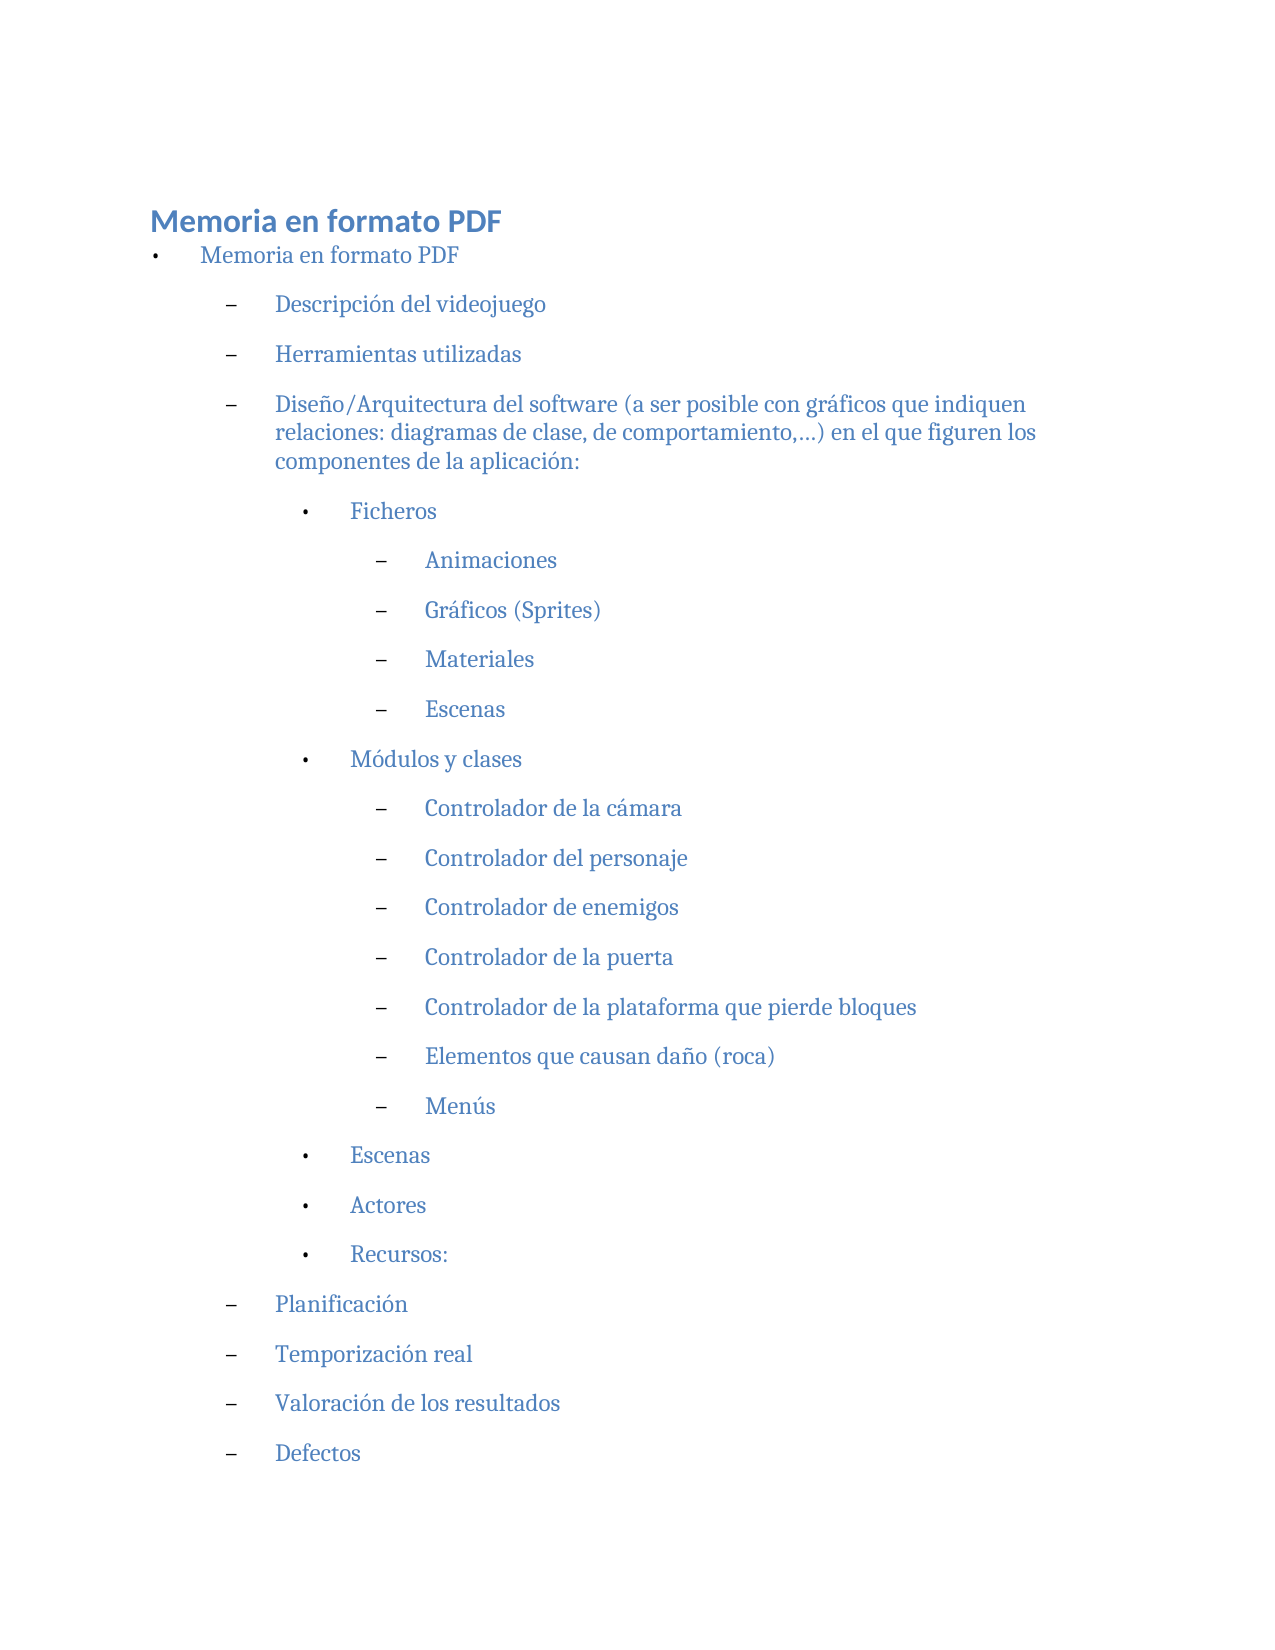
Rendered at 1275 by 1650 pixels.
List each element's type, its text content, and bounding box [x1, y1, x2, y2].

list Herramientas utilizadas [225, 340, 1125, 369]
list Temporización real [225, 1339, 1125, 1368]
list Controlador del personaje [375, 844, 1125, 872]
list Elementos que causan daño (roca) [375, 1042, 1125, 1071]
list Materiales [375, 645, 1125, 674]
list Planificación [225, 1290, 1125, 1319]
list Recursos: [300, 1240, 1125, 1269]
list Módulos y clases [300, 744, 1125, 773]
list Gráficos (Sprites) [375, 596, 1125, 624]
list Valoración de los resultados [225, 1389, 1125, 1418]
list Defectos [225, 1439, 1125, 1467]
list Controlador de la plataforma que pierde bloques [375, 992, 1125, 1021]
list Memoria en formato PDF [150, 241, 1125, 269]
list Actores [300, 1191, 1125, 1219]
list Escenas [300, 1141, 1125, 1170]
list Controlador de enemigos [375, 893, 1125, 922]
list Descripción del videojuego [225, 290, 1125, 319]
list Animaciones [375, 546, 1125, 575]
list Diseño/Arquitectura del software (a ser posible con gráficos que indiquen relaciones: diagramas de clase, de comportamiento,…) en el que figuren los componentes de la aplicación: [225, 389, 1125, 476]
list Controlador de la puerta [375, 943, 1125, 972]
list Controlador de la cámara [375, 794, 1125, 823]
list Escenas [375, 695, 1125, 724]
subtitle Memoria en formato PDF [150, 200, 1125, 241]
list Ficheros [300, 497, 1125, 525]
list Menús [375, 1092, 1125, 1120]
